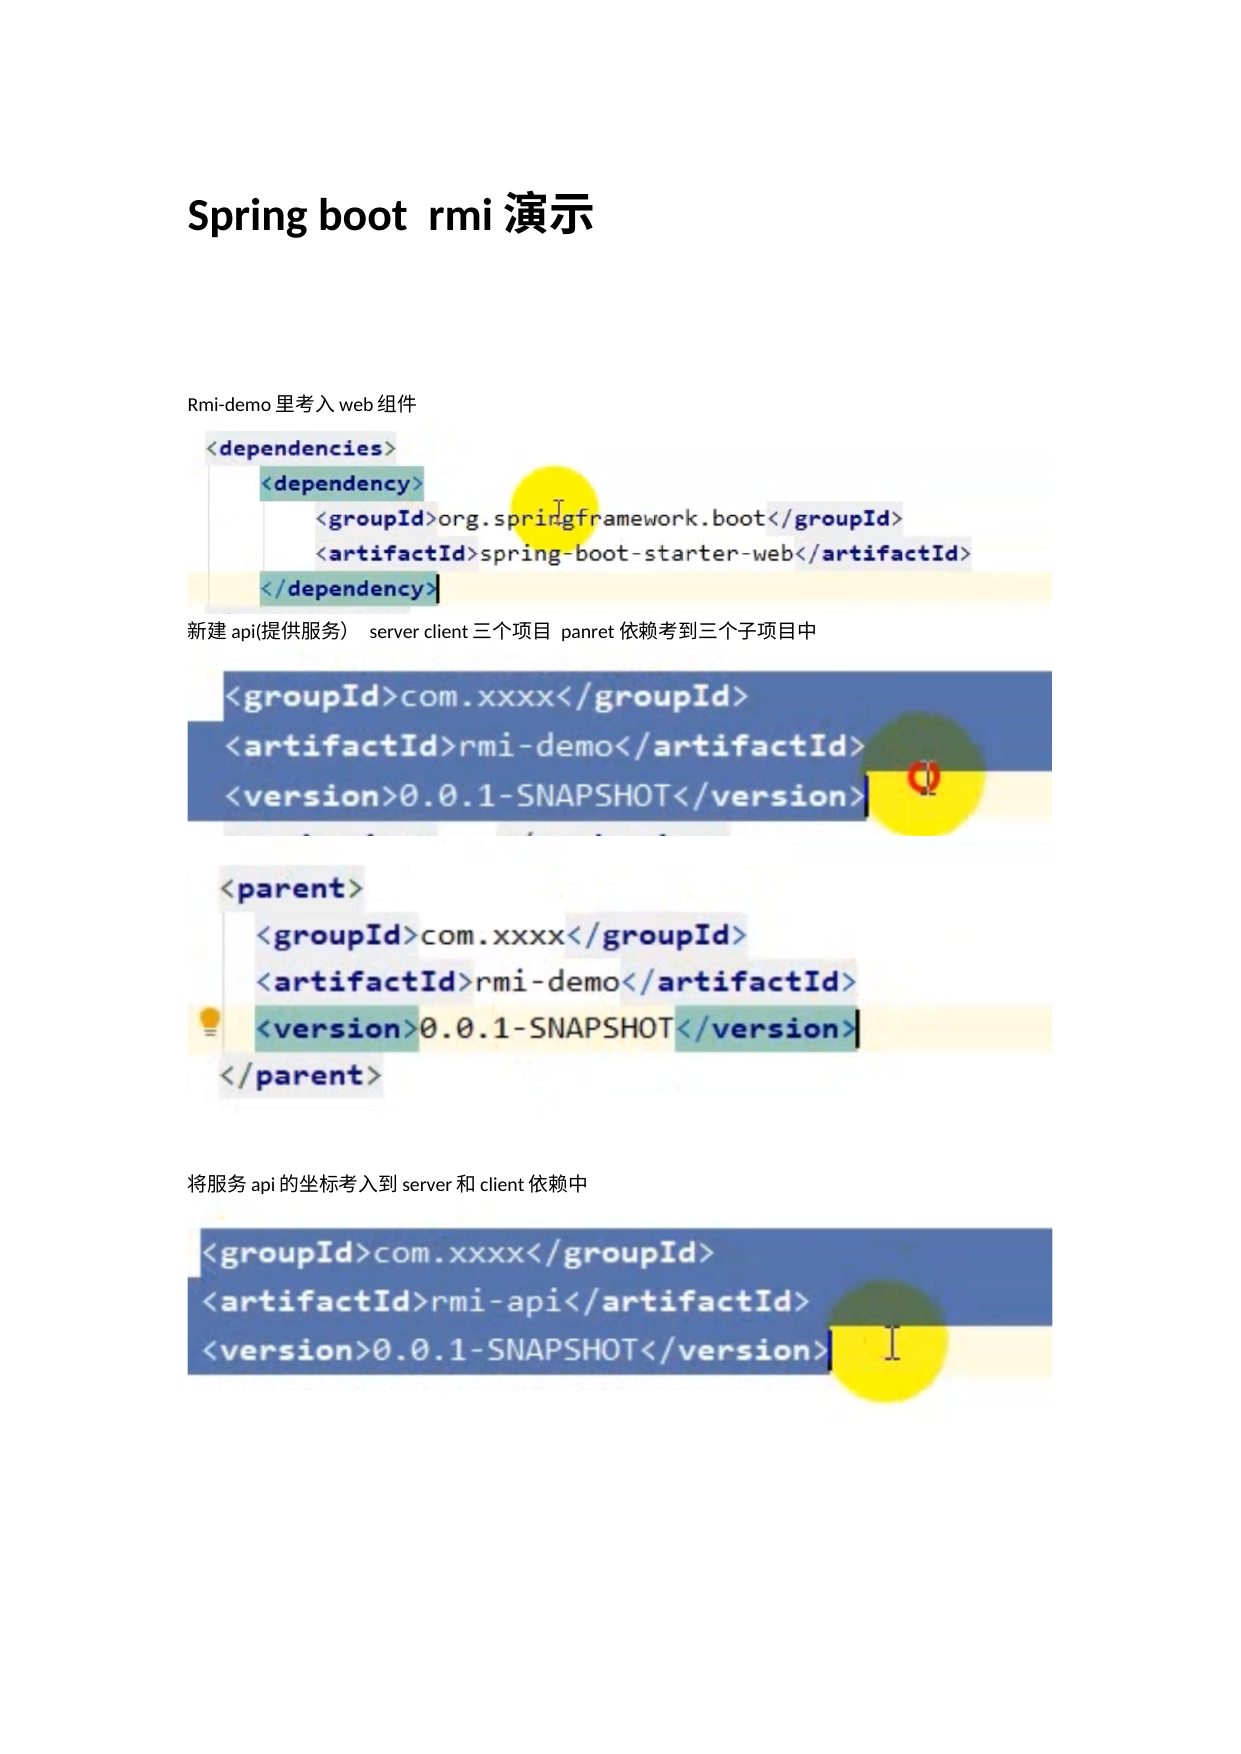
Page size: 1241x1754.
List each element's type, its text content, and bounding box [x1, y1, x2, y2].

picture [187, 419, 1052, 614]
picture [187, 1199, 1053, 1440]
picture [187, 841, 1053, 1114]
text Rmi-demo 里考入web组件 [187, 387, 1053, 419]
text 将服务api的坐标考入到server和client依赖中 [187, 1167, 1053, 1199]
text 新建api(提供服务） server client 三个项目 panret 依赖考到三个子项目中 [187, 614, 1053, 647]
subtitle Spring boot rmi 演示 [187, 162, 1053, 259]
picture [187, 646, 1052, 836]
